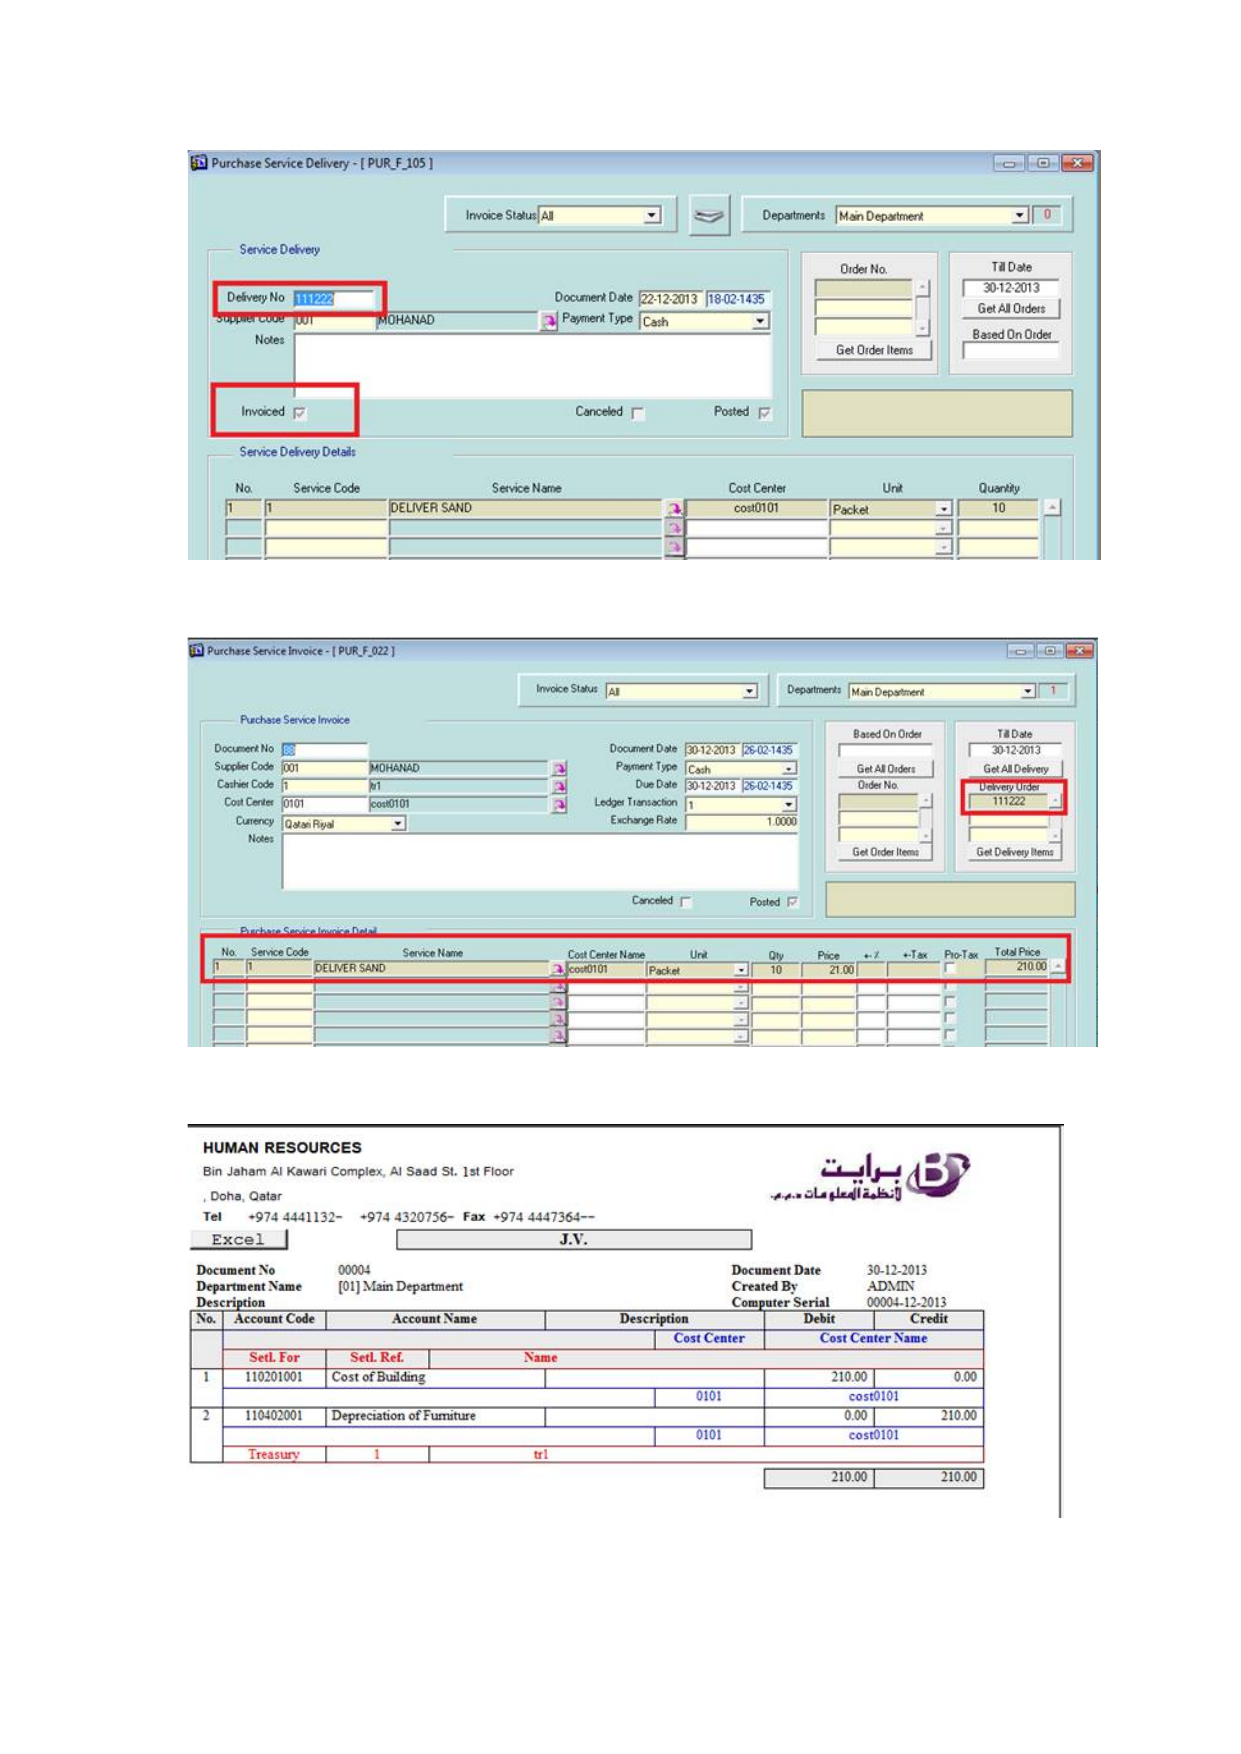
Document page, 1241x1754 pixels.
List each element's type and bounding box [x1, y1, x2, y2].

picture [187, 637, 1098, 1047]
picture [187, 150, 1101, 560]
picture [187, 1124, 1064, 1518]
